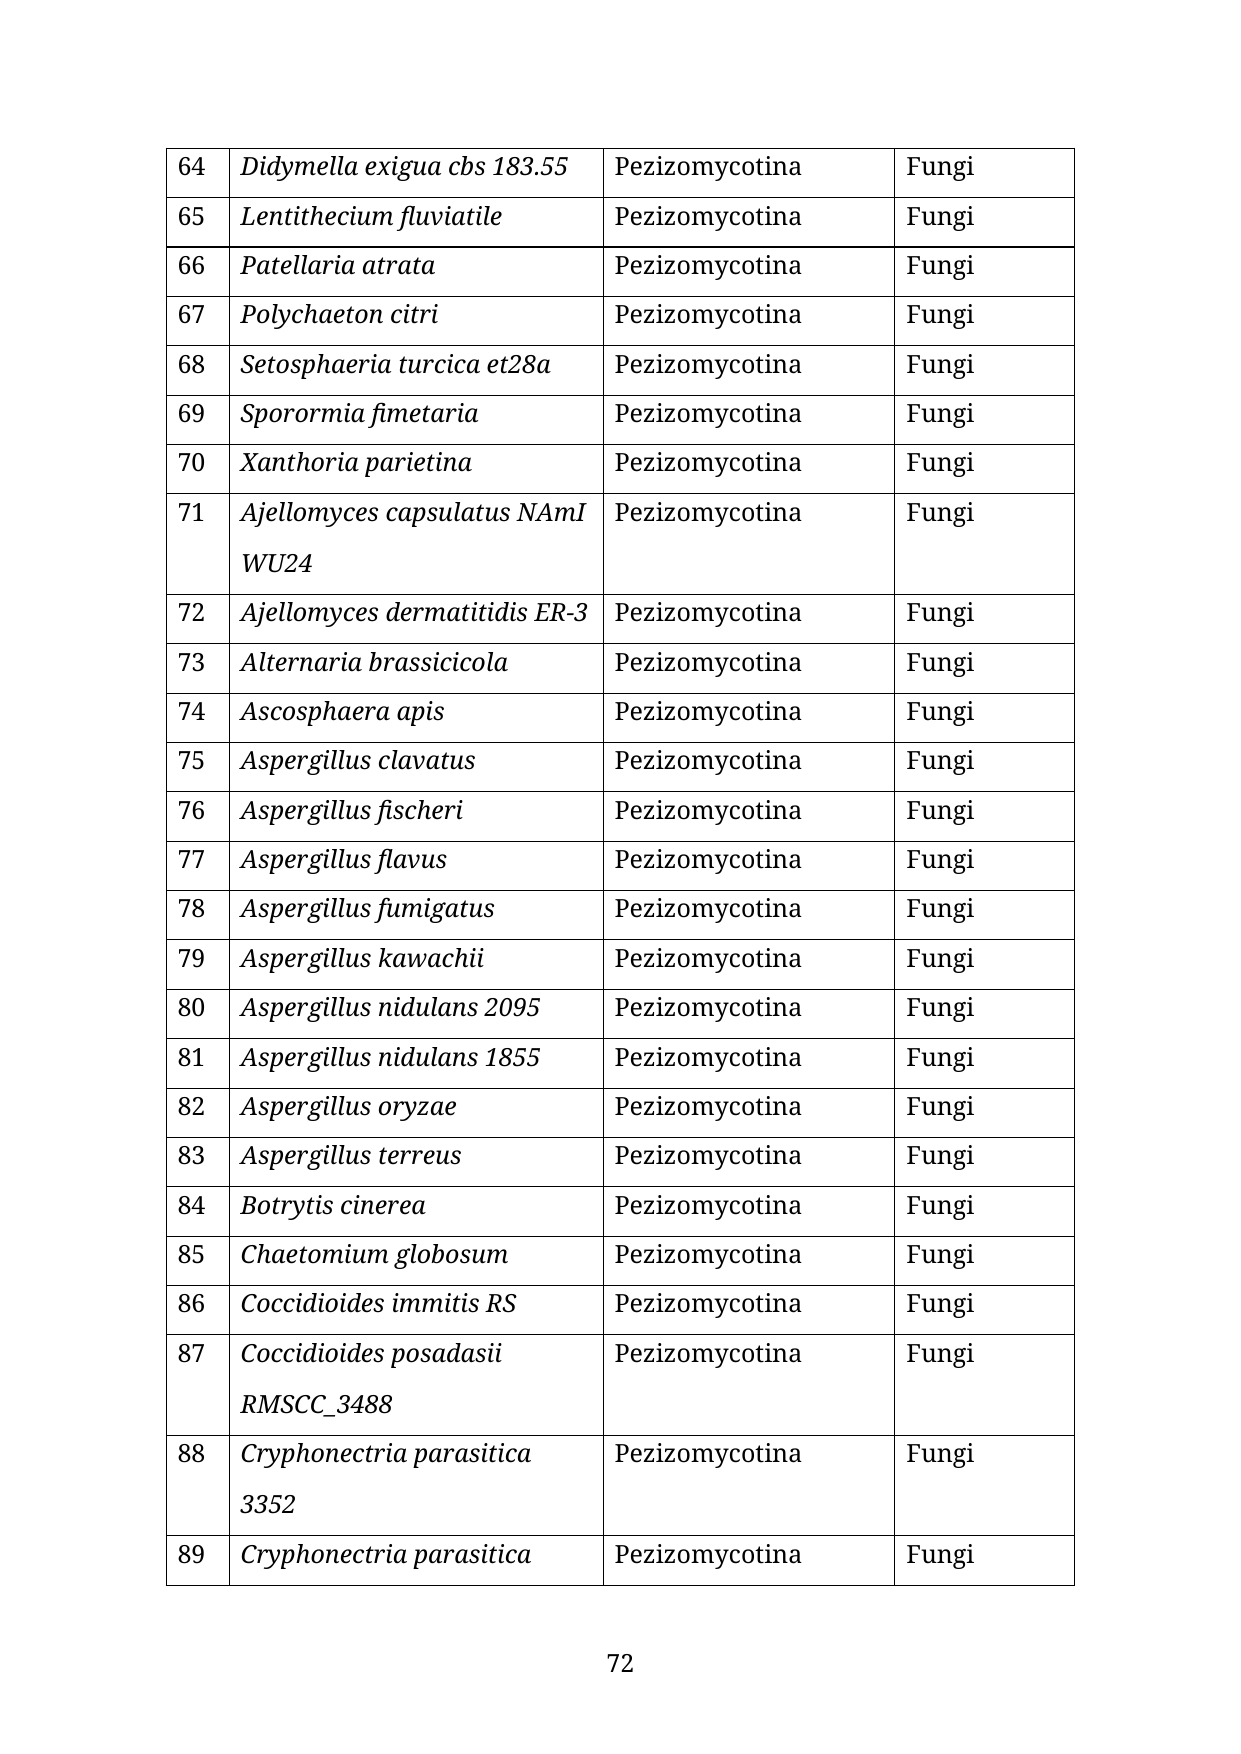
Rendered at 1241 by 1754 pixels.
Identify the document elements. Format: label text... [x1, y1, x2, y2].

table_cell 75 [167, 743, 229, 791]
table_cell 67 [167, 297, 229, 345]
table_cell 80 [167, 990, 229, 1038]
table_cell 87 [167, 1335, 229, 1435]
table_cell 71 [167, 494, 229, 594]
table_cell Botrytis cinerea [230, 1187, 603, 1236]
table_cell Fungi [895, 1286, 1074, 1334]
table_cell Fungi [895, 445, 1074, 493]
table_cell Lentithecium fluviatile [230, 198, 603, 246]
table_cell Fungi [895, 1187, 1074, 1236]
table_cell Pezizomycotina [604, 595, 894, 643]
table_cell Pezizomycotina [604, 396, 894, 444]
table_cell Pezizomycotina [604, 1039, 894, 1087]
table_cell 88 [167, 1436, 229, 1535]
table_cell Aspergillus kawachii [230, 940, 603, 989]
table_cell Fungi [895, 644, 1074, 692]
table_cell 69 [167, 396, 229, 444]
table_cell 70 [167, 445, 229, 493]
table_cell Pezizomycotina [604, 346, 894, 394]
table_cell Pezizomycotina [604, 1237, 894, 1285]
table_cell Fungi [895, 149, 1074, 197]
table_cell Xanthoria parietina [230, 445, 603, 493]
table_cell Ascosphaera apis [230, 694, 603, 742]
table_cell 83 [167, 1138, 229, 1186]
table_cell Fungi [895, 940, 1074, 989]
table_cell Fungi [895, 346, 1074, 394]
table_cell Pezizomycotina [604, 1286, 894, 1334]
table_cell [230, 1536, 603, 1584]
table_cell 65 [167, 198, 229, 246]
table_cell Aspergillus terreus [230, 1138, 603, 1186]
table_cell 73 [167, 644, 229, 692]
table_cell Pezizomycotina [604, 494, 894, 594]
table_cell Fungi [895, 891, 1074, 939]
table_cell Pezizomycotina [604, 842, 894, 890]
table_cell Fungi [895, 1089, 1074, 1137]
table_cell 72 [167, 595, 229, 643]
table_cell Pezizomycotina [604, 297, 894, 345]
table_cell Fungi [895, 198, 1074, 246]
table_cell Didymella exigua cbs 183.55 [230, 149, 603, 197]
table_cell 86 [167, 1286, 229, 1334]
table_cell 76 [167, 792, 229, 841]
table_cell Cryphonectria parasitica 3352 [230, 1436, 603, 1535]
table_cell Pezizomycotina [604, 694, 894, 742]
table_cell Fungi [895, 595, 1074, 643]
table_cell Aspergillus nidulans 2095 [230, 990, 603, 1038]
table_cell Aspergillus clavatus [230, 743, 603, 791]
table_cell Pezizomycotina [604, 1436, 894, 1535]
table_cell 66 [167, 248, 229, 296]
table_cell Pezizomycotina [604, 445, 894, 493]
table_cell Pezizomycotina [604, 248, 894, 296]
table_cell Sporormia fimetaria [230, 396, 603, 444]
table_cell Fungi [895, 694, 1074, 742]
table_cell Pezizomycotina [604, 1536, 894, 1584]
table_cell Fungi [895, 792, 1074, 841]
table_cell Fungi [895, 1335, 1074, 1435]
table_cell 77 [167, 842, 229, 890]
table_cell Pezizomycotina [604, 1138, 894, 1186]
table_cell Coccidioides immitis RS [230, 1286, 603, 1334]
table_cell 81 [167, 1039, 229, 1087]
table_cell Aspergillus flavus [230, 842, 603, 890]
table_cell 85 [167, 1237, 229, 1285]
table_cell Fungi [895, 1039, 1074, 1087]
table_cell Pezizomycotina [604, 1089, 894, 1137]
table_cell Fungi [895, 1138, 1074, 1186]
table_cell Fungi [895, 842, 1074, 890]
table_cell Pezizomycotina [604, 198, 894, 246]
table_cell Coccidioides posadasii RMSCC_3488 [230, 1335, 603, 1435]
table_cell Patellaria atrata [230, 248, 603, 296]
table_cell Aspergillus fischeri [230, 792, 603, 841]
table_cell 79 [167, 940, 229, 989]
table_cell Fungi [895, 1237, 1074, 1285]
table_cell Fungi [895, 743, 1074, 791]
table_cell Setosphaeria turcica et28a [230, 346, 603, 394]
table_cell Ajellomyces capsulatus NAmI WU24 [230, 494, 603, 594]
table_cell Polychaeton citri [230, 297, 603, 345]
table_cell Fungi [895, 248, 1074, 296]
table_cell Pezizomycotina [604, 149, 894, 197]
table_cell 68 [167, 346, 229, 394]
table_cell 84 [167, 1187, 229, 1236]
table_cell Fungi [895, 1536, 1074, 1584]
table_cell Aspergillus oryzae [230, 1089, 603, 1137]
table_cell 74 [167, 694, 229, 742]
table_cell Pezizomycotina [604, 644, 894, 692]
table_cell 64 [167, 149, 229, 197]
table_cell Pezizomycotina [604, 891, 894, 939]
table_cell Alternaria brassicicola [230, 644, 603, 692]
table_cell Pezizomycotina [604, 1335, 894, 1435]
table_cell Pezizomycotina [604, 1187, 894, 1236]
table_cell Fungi [895, 297, 1074, 345]
table_cell Aspergillus fumigatus [230, 891, 603, 939]
table_cell Pezizomycotina [604, 990, 894, 1038]
table_cell Fungi [895, 396, 1074, 444]
table_cell 78 [167, 891, 229, 939]
table_cell Pezizomycotina [604, 743, 894, 791]
table_cell 82 [167, 1089, 229, 1137]
table_cell Chaetomium globosum [230, 1237, 603, 1285]
table_cell 89 [167, 1536, 229, 1584]
table_cell Ajellomyces dermatitidis ER-3 [230, 595, 603, 643]
table_cell Pezizomycotina [604, 940, 894, 989]
table_cell Fungi [895, 1436, 1074, 1535]
table_cell Pezizomycotina [604, 792, 894, 841]
table_cell Aspergillus nidulans 1855 [230, 1039, 603, 1087]
table_cell Fungi [895, 990, 1074, 1038]
table_cell Fungi [895, 494, 1074, 594]
